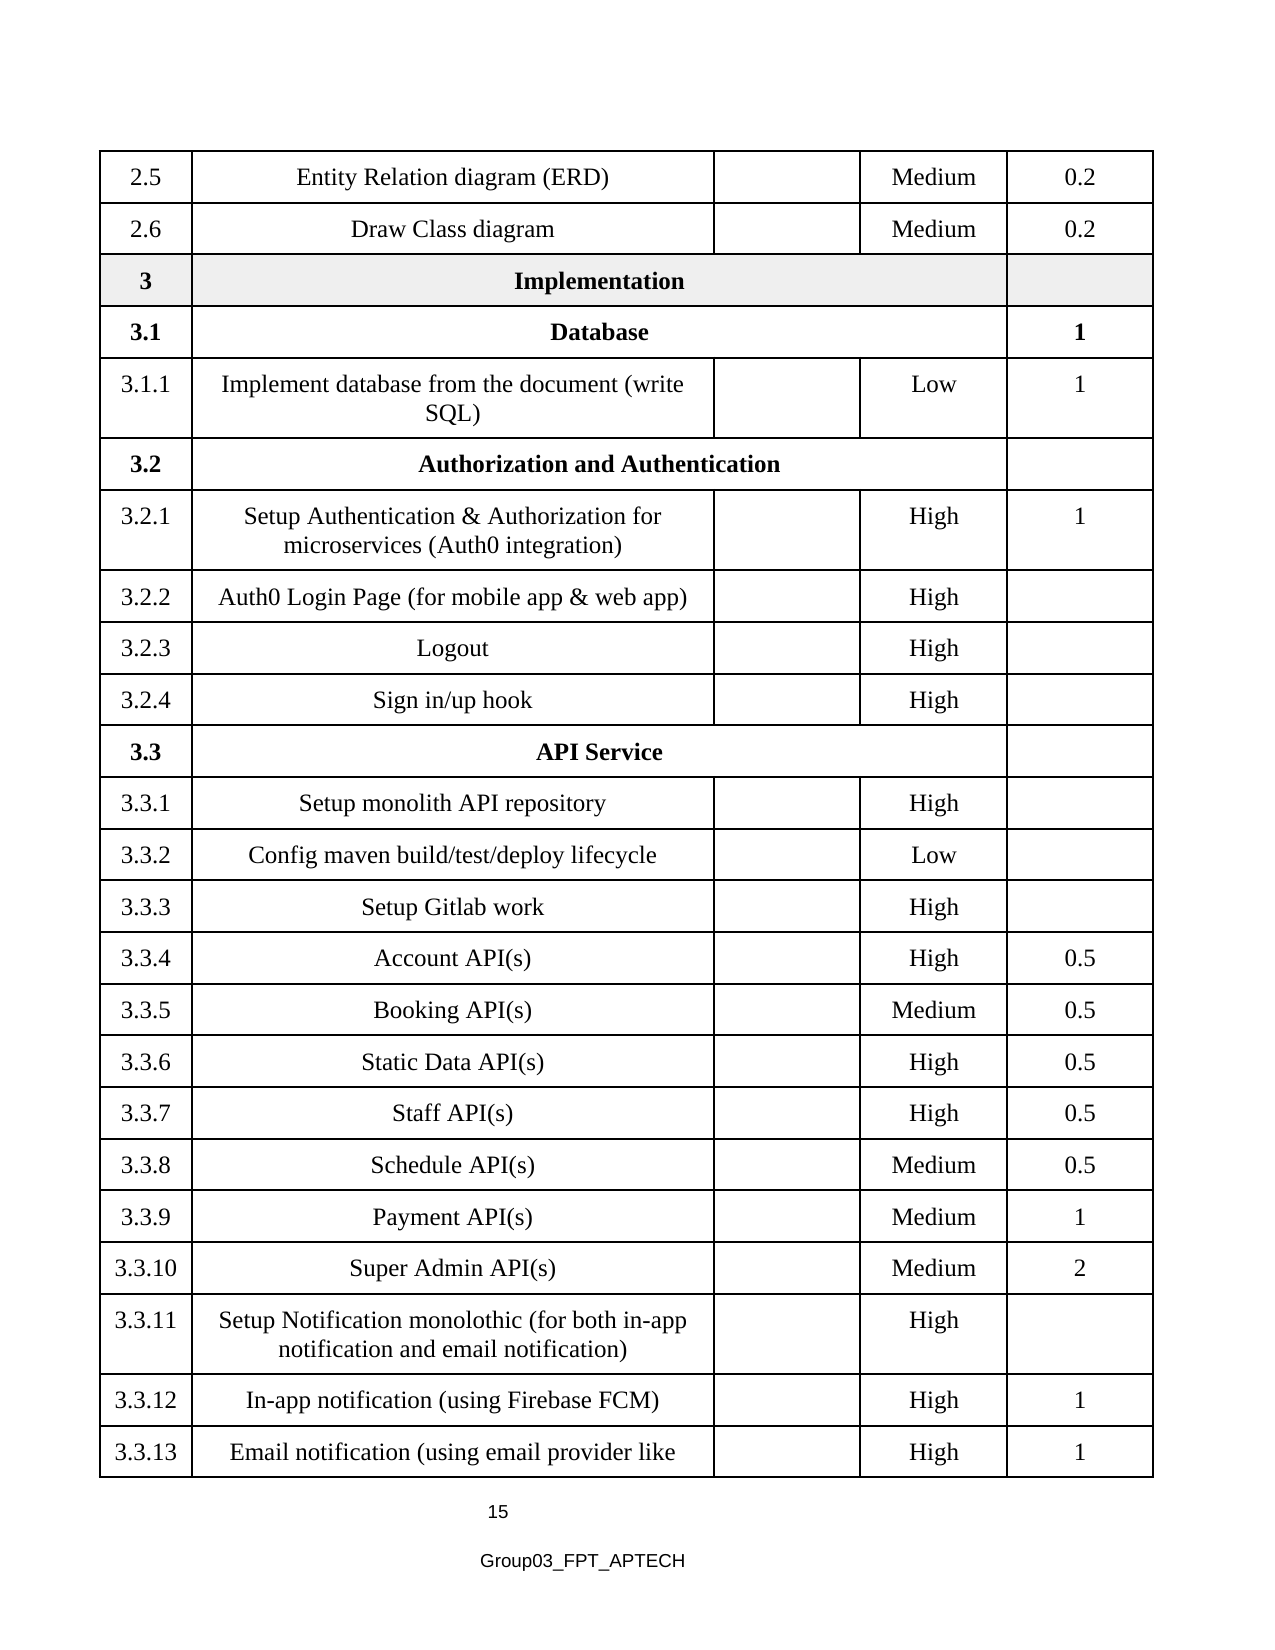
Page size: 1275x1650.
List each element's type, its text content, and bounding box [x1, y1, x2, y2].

table_cell 1 [1008, 1191, 1152, 1241]
table_cell [715, 1191, 859, 1241]
table_cell 3.3.7 [101, 1088, 191, 1137]
table_cell 3.2.4 [101, 675, 191, 724]
table_cell 3 [101, 255, 191, 305]
table_cell 0.5 [1008, 985, 1152, 1034]
table_cell [715, 675, 859, 724]
table_cell 0.5 [1008, 933, 1152, 982]
table_cell High [861, 1036, 1006, 1086]
table_cell [715, 933, 859, 982]
table_cell 3.3.4 [101, 933, 191, 982]
table_cell 2 [1008, 1243, 1152, 1292]
table_cell Low [861, 359, 1006, 437]
table_cell 0.2 [1008, 204, 1152, 253]
table_cell In-app notification (using Firebase FCM) [193, 1375, 713, 1424]
table_cell 3.3.9 [101, 1191, 191, 1241]
table_cell [1008, 623, 1152, 672]
table_cell 2.6 [101, 204, 191, 253]
table_cell [1008, 881, 1152, 931]
table_cell High [861, 1375, 1006, 1424]
table_cell Static Data API(s) [193, 1036, 713, 1086]
table_cell Setup monolith API repository [193, 778, 713, 827]
table_cell [1008, 255, 1152, 305]
table_cell [1008, 675, 1152, 724]
table_cell Medium [861, 1191, 1006, 1241]
table_cell Implementation [193, 255, 1006, 305]
table_cell [715, 623, 859, 672]
table_cell 3.3.12 [101, 1375, 191, 1424]
table_cell High [861, 623, 1006, 672]
table_cell Low [861, 830, 1006, 879]
table_cell [1008, 571, 1152, 621]
table_cell Implement database from the document (write SQL) [193, 359, 713, 437]
table_cell Payment API(s) [193, 1191, 713, 1241]
table_cell Account API(s) [193, 933, 713, 982]
table_cell [715, 204, 859, 253]
table_cell 3.3.11 [101, 1295, 191, 1373]
table_cell Setup Gitlab work [193, 881, 713, 931]
table_cell [715, 778, 859, 827]
table_cell Medium [861, 152, 1006, 202]
table_cell Super Admin API(s) [193, 1243, 713, 1292]
table_cell [1008, 830, 1152, 879]
table_cell [715, 152, 859, 202]
table_cell Config maven build/test/deploy lifecycle [193, 830, 713, 879]
table_cell Entity Relation diagram (ERD) [193, 152, 713, 202]
table_cell High [861, 491, 1006, 569]
table_cell Setup Notification monolothic (for both in-app notification and email notification) [193, 1295, 713, 1373]
table_cell 1 [1008, 1375, 1152, 1424]
table_cell Auth0 Login Page (for mobile app & web app) [193, 571, 713, 621]
table_cell 3.3.6 [101, 1036, 191, 1086]
table_cell 3.3.1 [101, 778, 191, 827]
table_cell [1008, 1295, 1152, 1373]
table_cell 2.5 [101, 152, 191, 202]
table_cell High [861, 571, 1006, 621]
table_cell 1 [1008, 359, 1152, 437]
table_cell Draw Class diagram [193, 204, 713, 253]
table_cell [715, 881, 859, 931]
table_cell 0.5 [1008, 1088, 1152, 1137]
table_cell 3.3.10 [101, 1243, 191, 1292]
table_cell High [861, 778, 1006, 827]
table_cell 3.2.1 [101, 491, 191, 569]
table_cell [715, 1036, 859, 1086]
table_cell Setup Authentication & Authorization for microservices (Auth0 integration) [193, 491, 713, 569]
table_cell Logout [193, 623, 713, 672]
table_cell 0.5 [1008, 1036, 1152, 1086]
table_cell API Service [193, 726, 1006, 776]
table_cell Database [193, 307, 1006, 357]
table_cell [715, 1427, 859, 1476]
table_cell [715, 491, 859, 569]
table_cell High [861, 1295, 1006, 1373]
table_cell [715, 1295, 859, 1373]
table_cell Schedule API(s) [193, 1140, 713, 1189]
table_cell 3.3.13 [101, 1427, 191, 1476]
table_cell [715, 1088, 859, 1137]
table_cell Medium [861, 1243, 1006, 1292]
table_cell 0.2 [1008, 152, 1152, 202]
table_cell 3.3 [101, 726, 191, 776]
table_cell Medium [861, 1140, 1006, 1189]
table_cell Authorization and Authentication [193, 439, 1006, 489]
table_cell 3.2.3 [101, 623, 191, 672]
table_cell [715, 1375, 859, 1424]
table_cell 3.3.5 [101, 985, 191, 1034]
table_cell 1 [1008, 307, 1152, 357]
table_cell 3.3.2 [101, 830, 191, 879]
table_cell 3.3.8 [101, 1140, 191, 1189]
table_cell Medium [861, 985, 1006, 1034]
table_cell Booking API(s) [193, 985, 713, 1034]
table_cell 3.3.3 [101, 881, 191, 931]
table_cell 3.1 [101, 307, 191, 357]
table_cell 1 [1008, 1427, 1152, 1476]
table_cell High [861, 675, 1006, 724]
table_cell High [861, 1427, 1006, 1476]
table_cell 0.5 [1008, 1140, 1152, 1189]
table_cell [715, 985, 859, 1034]
table_cell Staff API(s) [193, 1088, 713, 1137]
table_cell [715, 1140, 859, 1189]
table_cell Medium [861, 204, 1006, 253]
table_cell 3.1.1 [101, 359, 191, 437]
table_cell High [861, 881, 1006, 931]
table_cell [715, 1243, 859, 1292]
table_cell [715, 359, 859, 437]
table_cell High [861, 1088, 1006, 1137]
table_cell [715, 571, 859, 621]
table_cell 1 [1008, 491, 1152, 569]
table_cell [715, 830, 859, 879]
table_cell 3.2.2 [101, 571, 191, 621]
table_cell Sign in/up hook [193, 675, 713, 724]
table_cell [1008, 778, 1152, 827]
table_cell [1008, 726, 1152, 776]
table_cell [193, 1427, 713, 1476]
table_cell 3.2 [101, 439, 191, 489]
table_cell High [861, 933, 1006, 982]
table_cell [1008, 439, 1152, 489]
